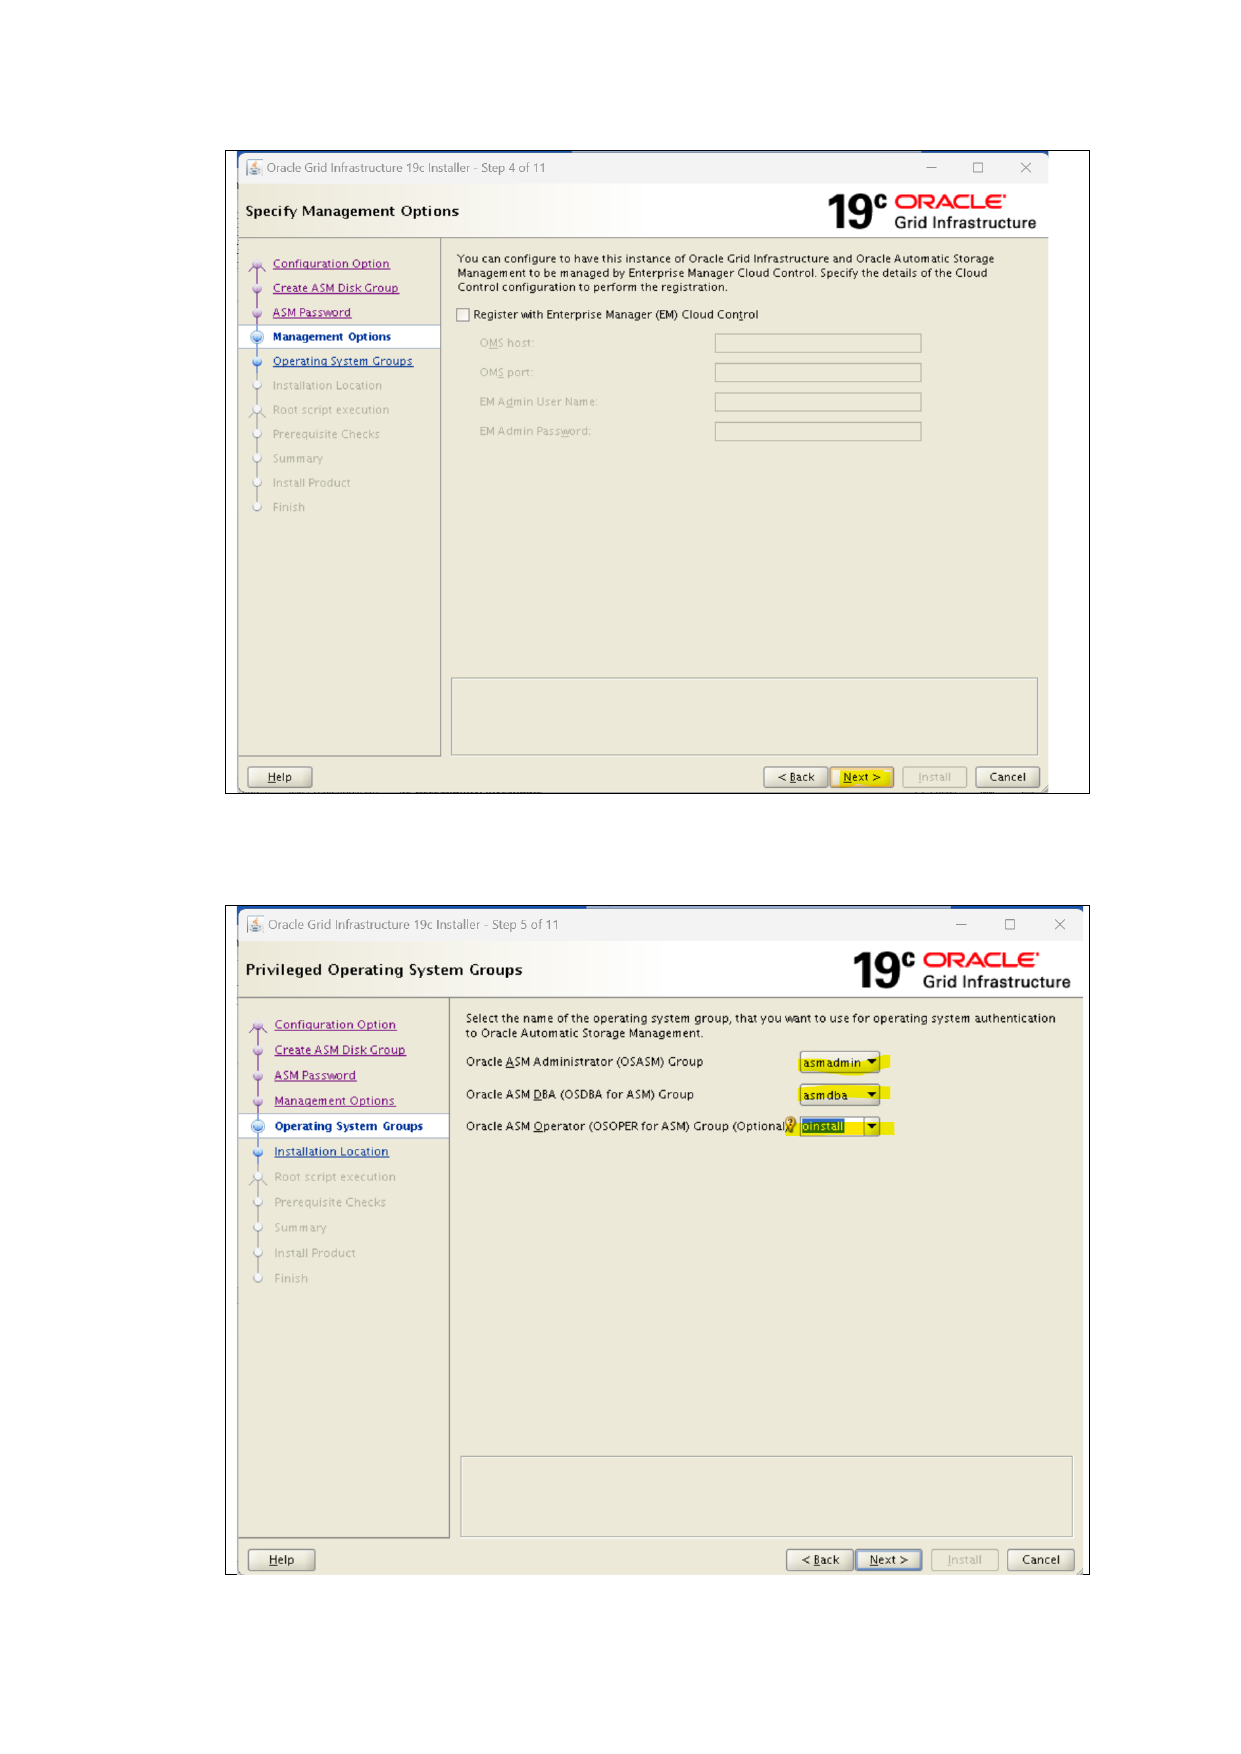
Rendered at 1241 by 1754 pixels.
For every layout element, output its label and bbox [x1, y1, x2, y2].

picture [236, 151, 1049, 793]
picture [236, 906, 1084, 1575]
table_header [226, 151, 236, 793]
table_header [1049, 151, 1089, 793]
table_header [226, 906, 236, 1574]
table_header [1084, 906, 1089, 1574]
